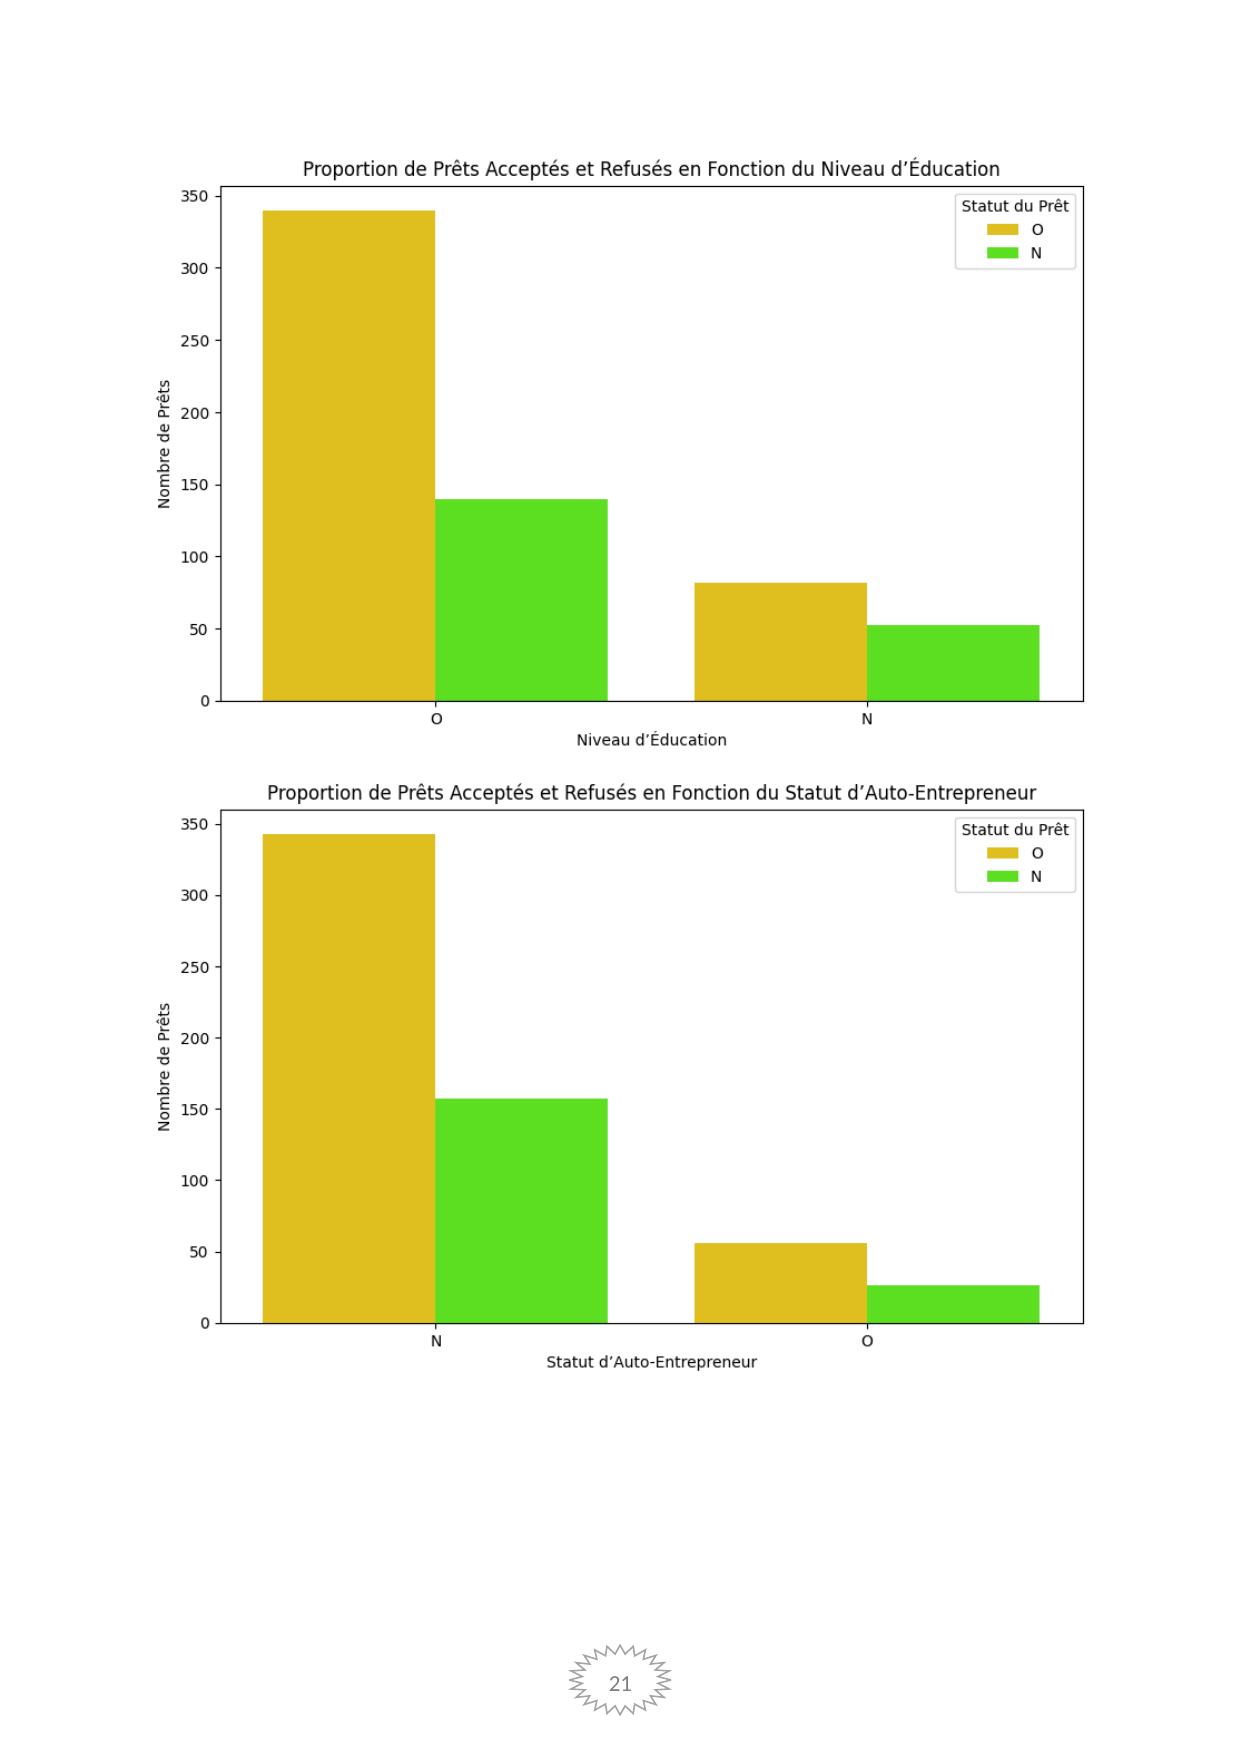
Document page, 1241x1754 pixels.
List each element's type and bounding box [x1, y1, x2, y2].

picture [147, 773, 1093, 1382]
picture [147, 147, 1093, 760]
